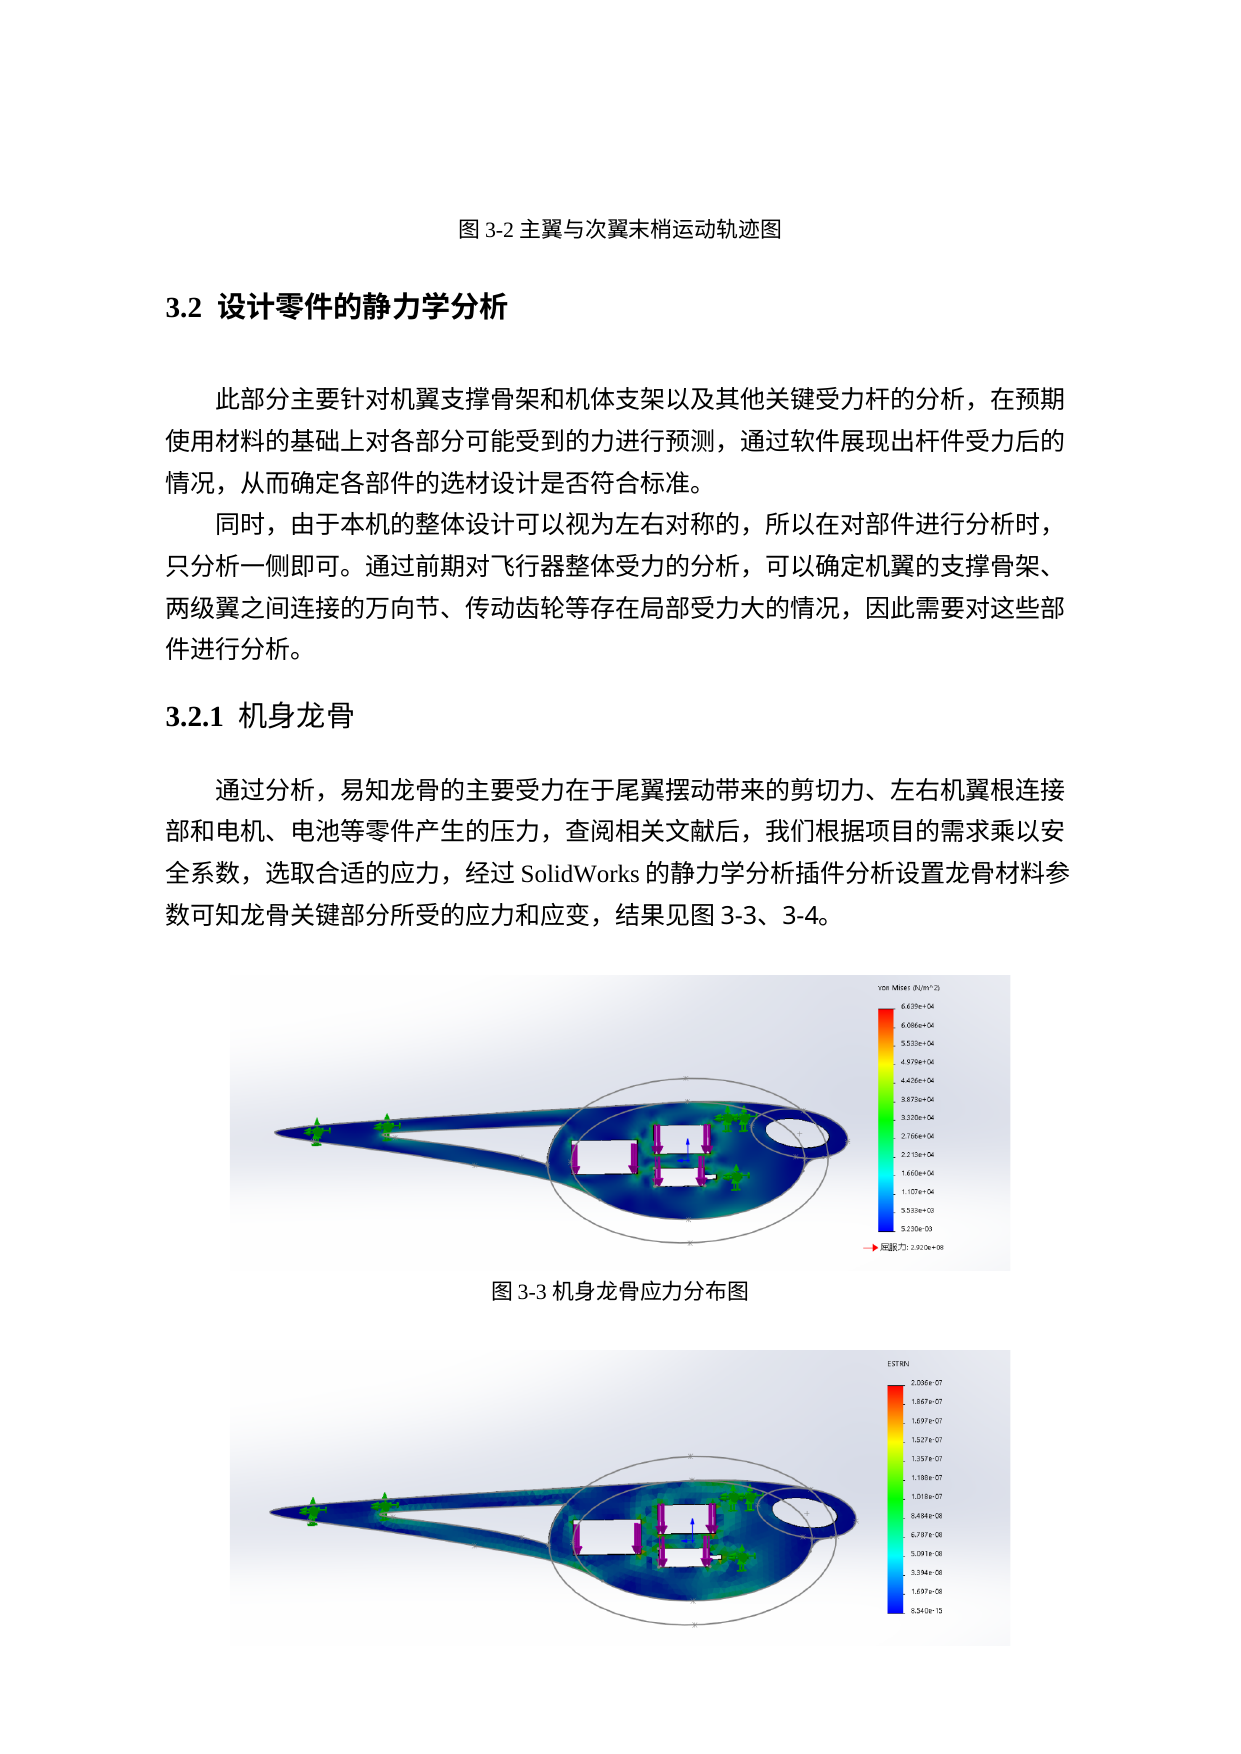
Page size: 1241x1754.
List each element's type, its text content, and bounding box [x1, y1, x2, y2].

picture [229, 975, 1011, 1271]
text 图3-3 机身龙骨应力分布图 [165, 1266, 1075, 1307]
text 同时，由于本机的整体设计可以视为左右对称的，所以在对部件进行分析时，只分析一侧即可。通过前期对飞行器整体受力的分析，可以确定机翼的支撑骨架、两级翼之间连接的万向节、传动齿轮等存在局部受力大的情况，因此需要对这些部件进行分析。 [165, 501, 1075, 667]
subtitle 设计零件的静力学分析 [165, 283, 1075, 326]
subtitle 机身龙骨 [165, 692, 1075, 734]
text 图3-2 主翼与次翼末梢运动轨迹图 [165, 204, 1075, 246]
text 通过分析，易知龙骨的主要受力在于尾翼摆动带来的剪切力、左右机翼根连接部和电机、电池等零件产生的压力，查阅相关文献后，我们根据项目的需求乘以安全系数，选取合适的应力，经过SolidWorks的静力学分析插件分析设置龙骨材料参数可知龙骨关键部分所受的应力和应变，结果见图3-3、3-4。 [165, 766, 1075, 932]
picture [229, 1350, 1011, 1646]
text 此部分主要针对机翼支撑骨架和机体支架以及其他关键受力杆的分析，在预期使用材料的基础上对各部分可能受到的力进行预测，通过软件展现出杆件受力后的情况，从而确定各部件的选材设计是否符合标准。 [165, 376, 1075, 501]
